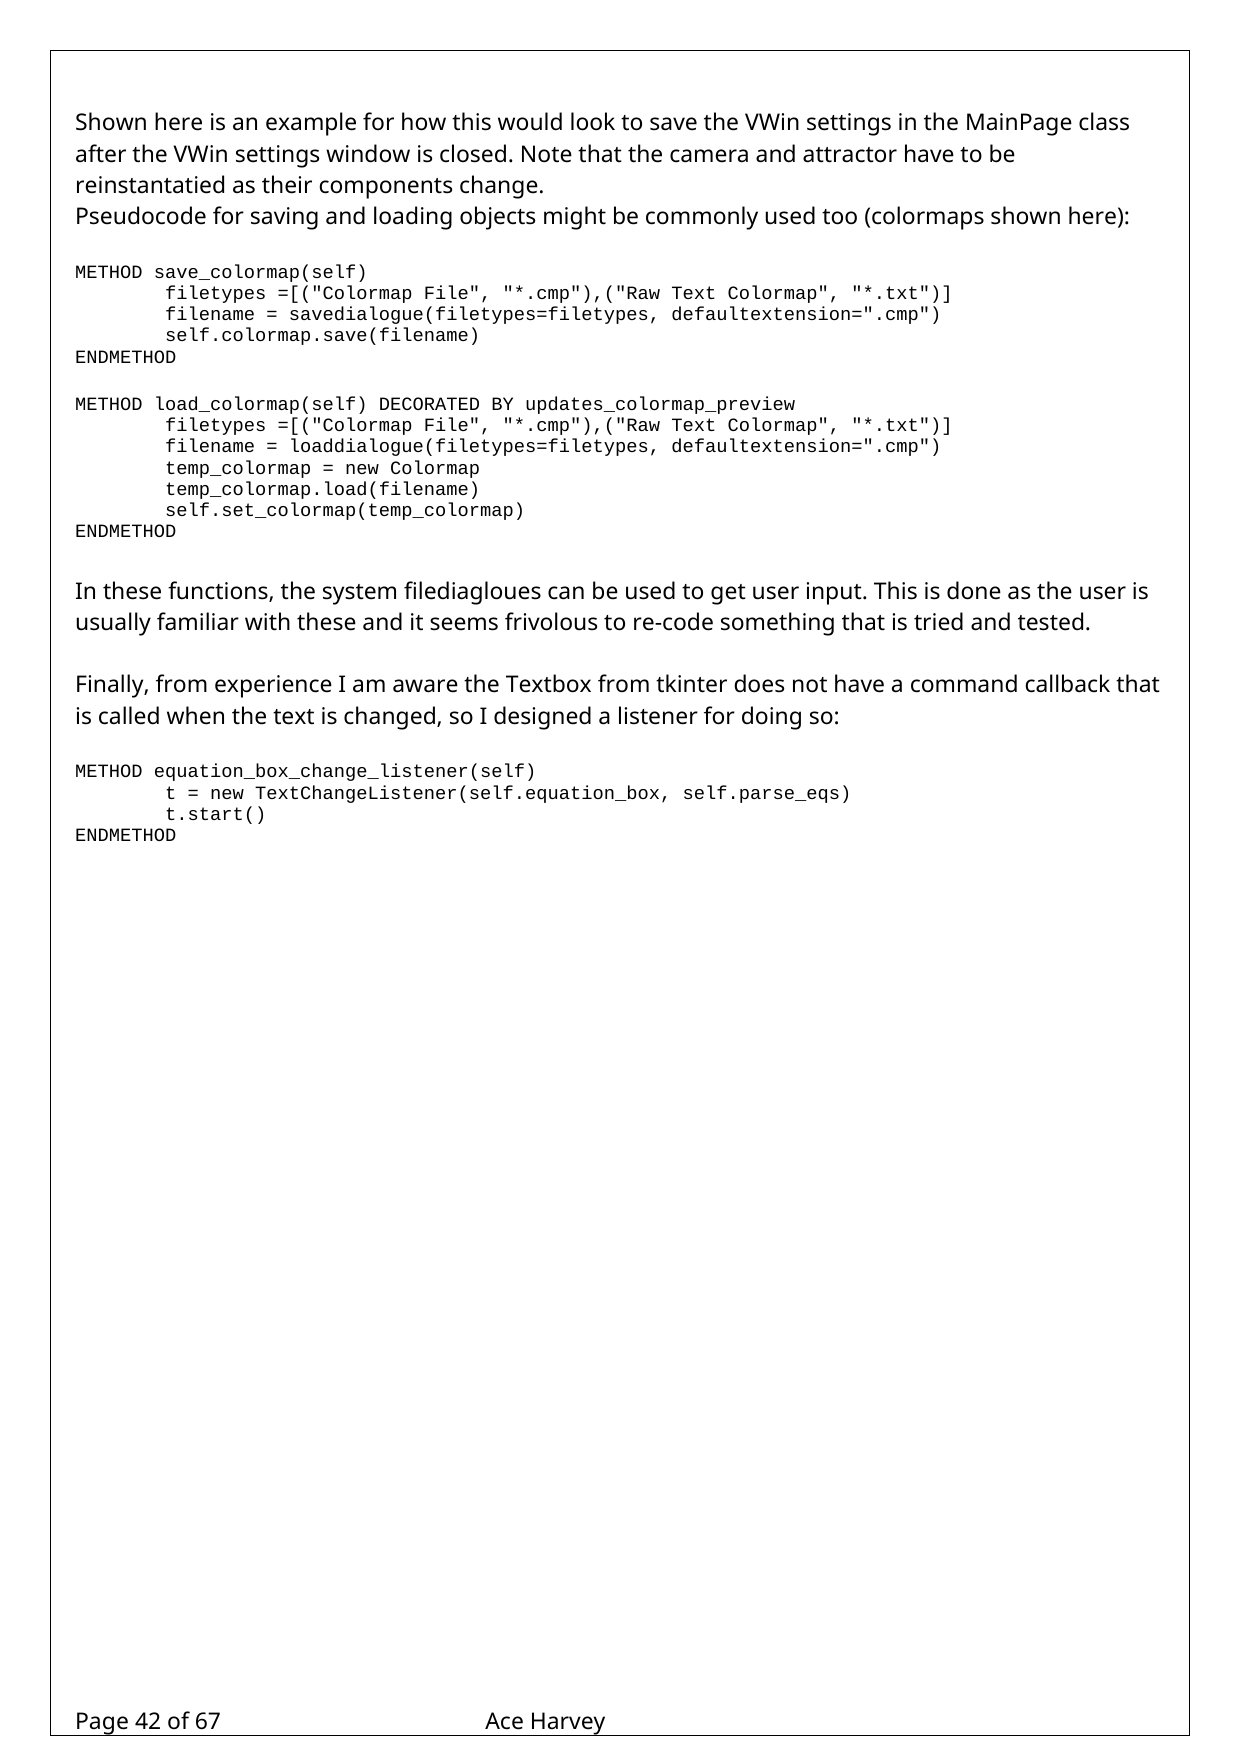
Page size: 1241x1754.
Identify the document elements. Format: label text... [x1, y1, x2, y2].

text METHOD equation_box_change_listener(self) [75, 762, 1165, 783]
text Shown here is an example for how this would look to save the VWin settings in the MainPage class after the VWin settings window is closed. Note that the camera and attractor have to be reinstantatied as their components change. [75, 106, 1165, 200]
text temp_colormap = new Colormap [75, 458, 1165, 480]
text METHOD save_colormap(self) [75, 262, 1165, 284]
text Finally, from experience I am aware the Textbox from tkinter does not have a command callback that is called when the text is changed, so I designed a listener for doing so: [75, 668, 1165, 731]
text filetypes =[("Colormap File", "*.cmp"),("Raw Text Colormap", "*.txt")] [75, 416, 1165, 437]
text Pseudocode for saving and loading objects might be commonly used too (colormaps shown here): [75, 200, 1165, 231]
text self.set_colormap(temp_colormap) [75, 501, 1165, 522]
text ENDMETHOD [75, 347, 1165, 369]
text filename = savedialogue(filetypes=filetypes, defaultextension=".cmp") [75, 305, 1165, 326]
text METHOD load_colormap(self) DECORATED BY updates_colormap_preview [75, 395, 1165, 416]
text filename = loaddialogue(filetypes=filetypes, defaultextension=".cmp") [75, 437, 1165, 458]
text self.colormap.save(filename) [75, 326, 1165, 347]
text temp_colormap.load(filename) [75, 480, 1165, 501]
text ENDMETHOD [75, 826, 1165, 847]
text filetypes =[("Colormap File", "*.cmp"),("Raw Text Colormap", "*.txt")] [75, 284, 1165, 305]
text ENDMETHOD [75, 522, 1165, 543]
text In these functions, the system filediagloues can be used to get user input. This is done as the user is usually familiar with these and it seems frivolous to re-code something that is tried and tested. [75, 575, 1165, 637]
text t.start() [75, 805, 1165, 826]
text t = new TextChangeListener(self.equation_box, self.parse_eqs) [75, 783, 1165, 805]
